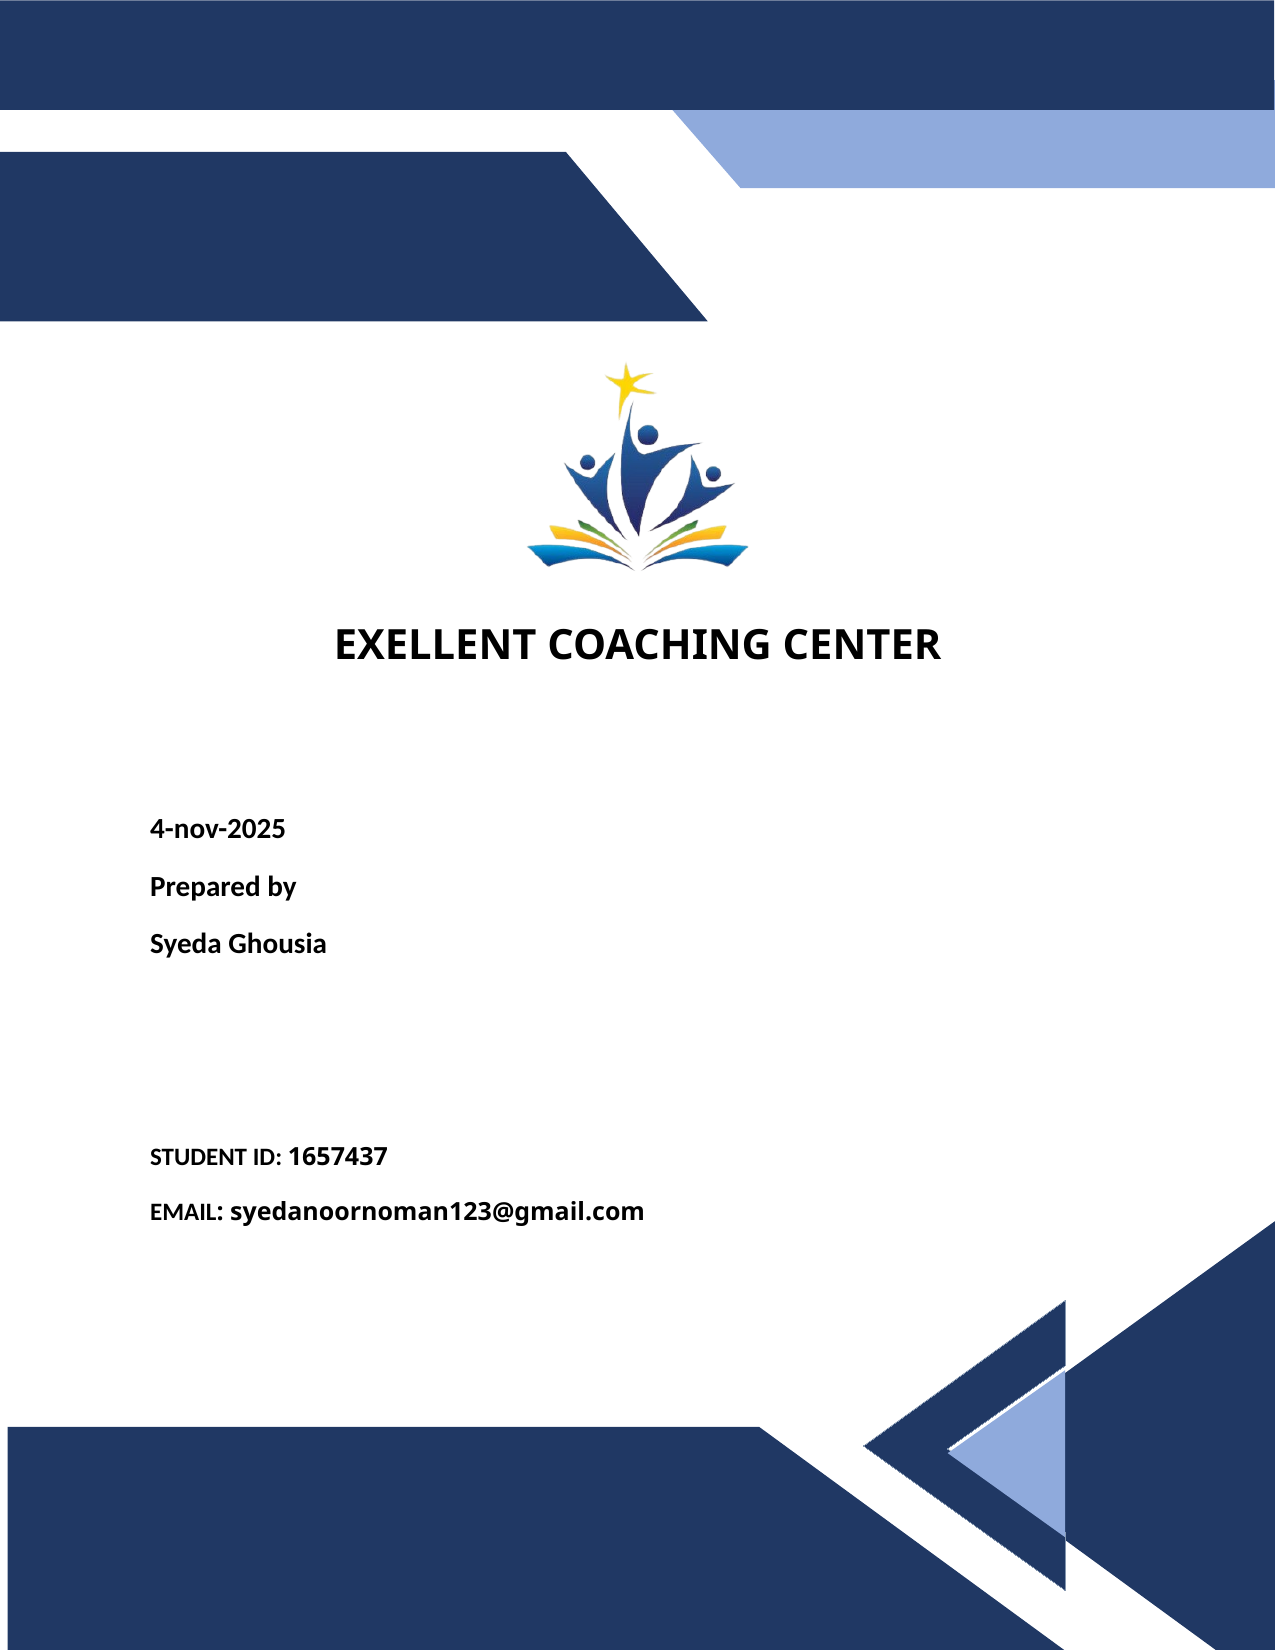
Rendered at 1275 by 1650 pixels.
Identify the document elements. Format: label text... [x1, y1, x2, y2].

text Syeda Ghousia [150, 926, 1125, 961]
text EXELLENT COACHING CENTER [150, 615, 416, 672]
text EMAIL: syedanoornoman123@gmail.com [150, 1194, 1125, 1228]
text STUDENT ID: 1657437 [150, 1138, 1125, 1172]
picture [416, 255, 859, 698]
text 4-nov-2025 [150, 810, 1125, 846]
text Prepared by [150, 868, 1125, 903]
text EXELLENT COACHING CENTER [859, 615, 1125, 672]
